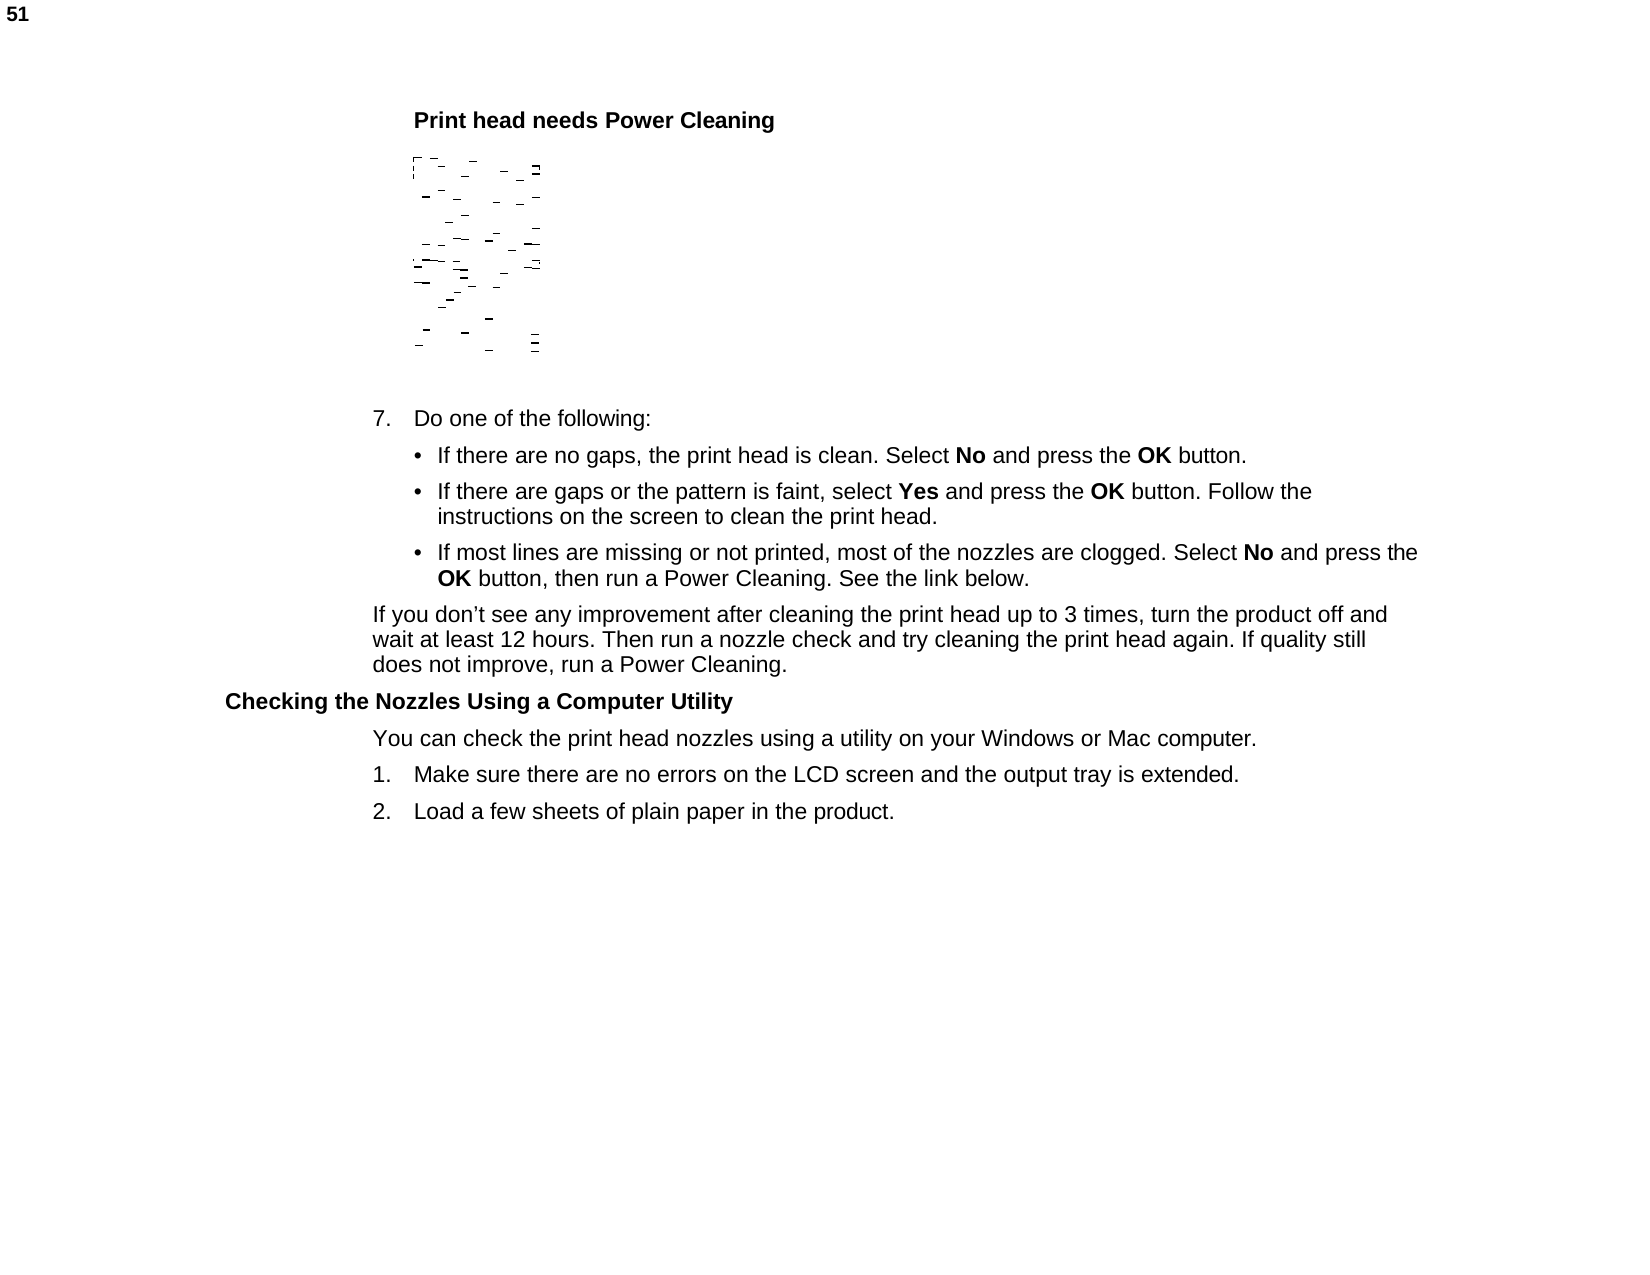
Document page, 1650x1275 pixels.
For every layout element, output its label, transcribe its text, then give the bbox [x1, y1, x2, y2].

text If you don’t see any improvement after cleaning the print head up to 3 times, turn the product off and wait at least 12 hours. Then run a nozzle check and try cleaning the print head again. If quality still does not improve, run a Power Cleaning. [372, 603, 1421, 678]
list If there are gaps or the pattern is faint, select Yes and press the OK button. Follow the instructions on the screen to clean the print head. [414, 479, 1421, 529]
text Print head needs Power Cleaning [414, 107, 1435, 134]
list If there are no gaps, the print head is clean. Select No and press the OK button. [414, 442, 1435, 468]
subtitle Checking the Nozzles Using a Computer Utility [225, 688, 1435, 714]
text You can check the print head nozzles using a utility on your Windows or Mac computer. [372, 725, 1435, 751]
list Do one of the following: [372, 405, 1435, 431]
list If most lines are missing or not printed, most of the nozzles are clogged. Select No and press the [414, 540, 1435, 566]
list Make sure there are no errors on the LCD screen and the output tray is extended. [372, 761, 1435, 788]
list Load a few sheets of plain paper in the product. [372, 798, 1435, 824]
text OK button, then run a Power Cleaning. See the link below. [437, 566, 1435, 591]
